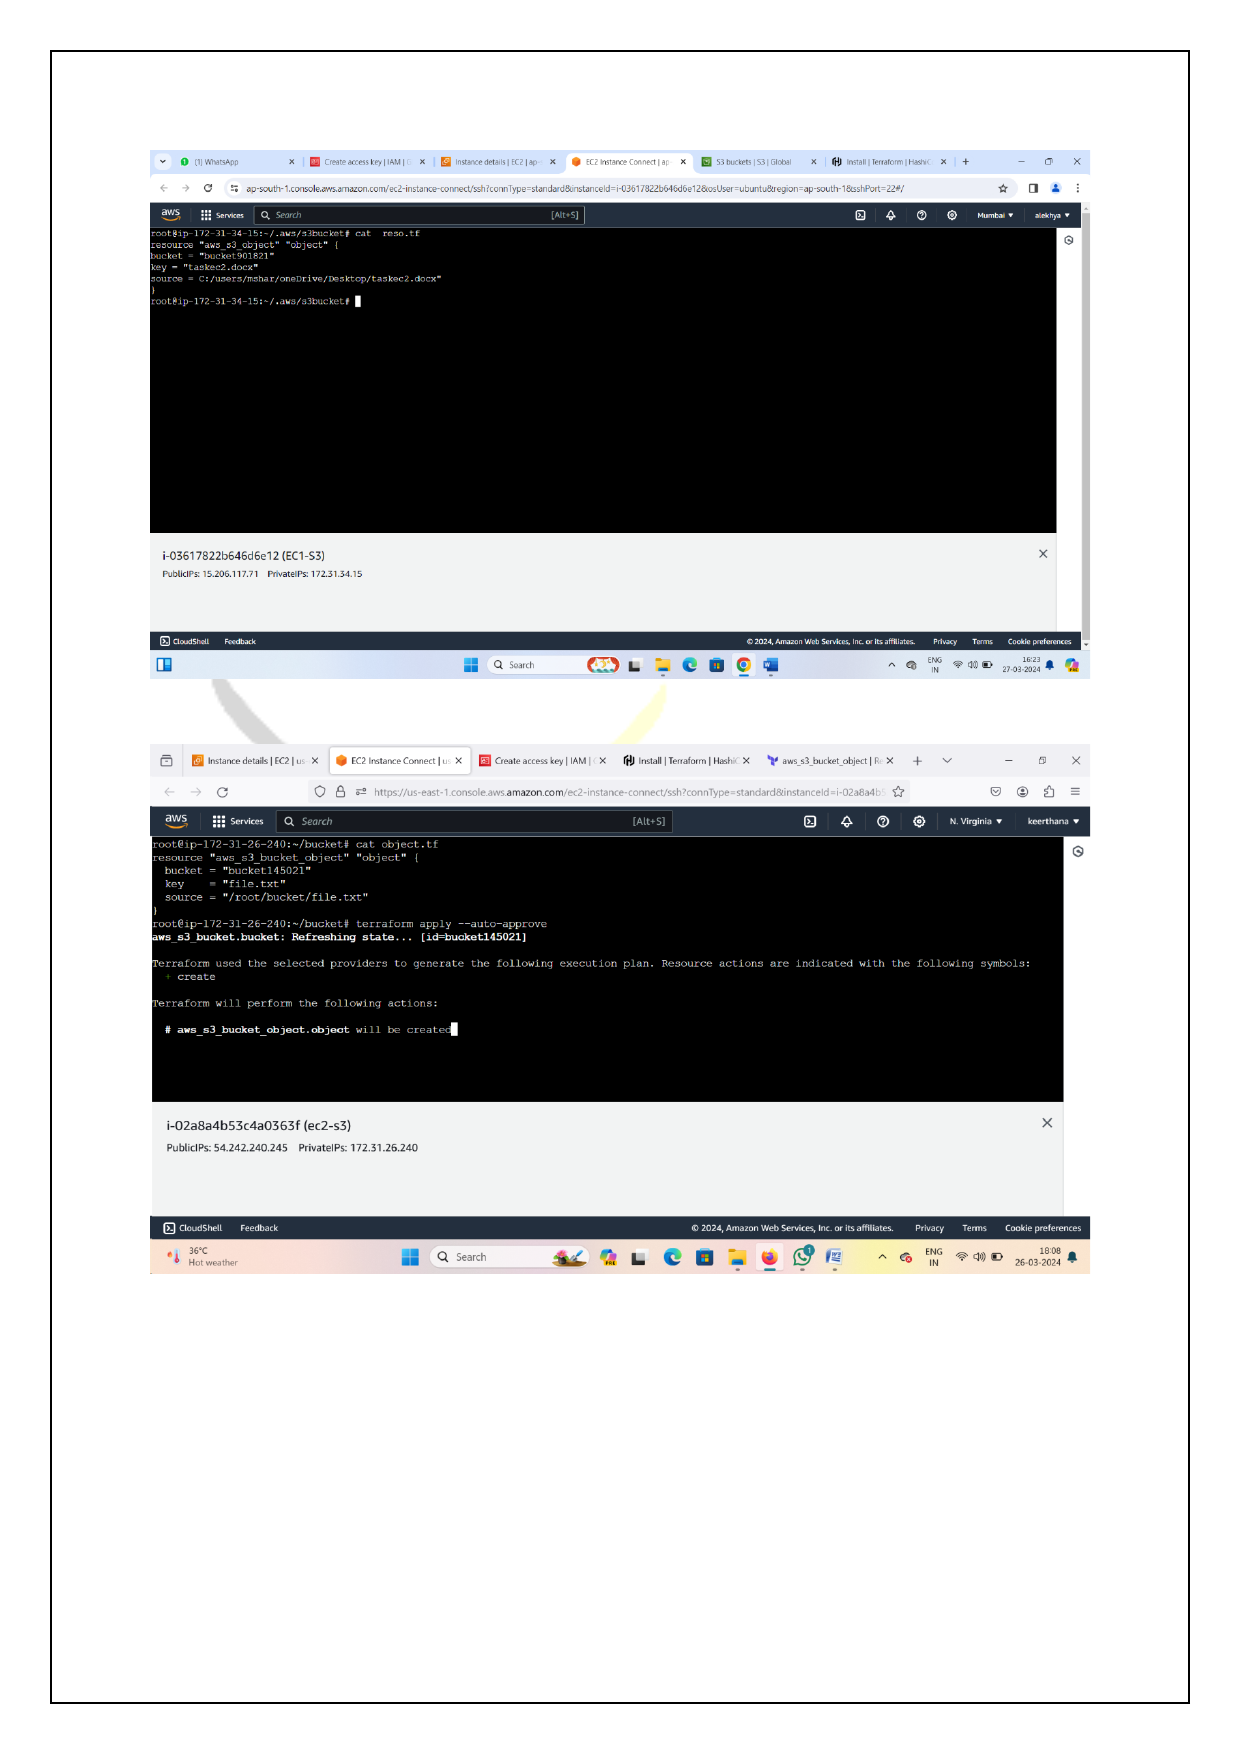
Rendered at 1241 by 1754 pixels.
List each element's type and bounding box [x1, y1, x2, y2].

picture [150, 744, 1091, 1274]
picture [150, 150, 1091, 679]
